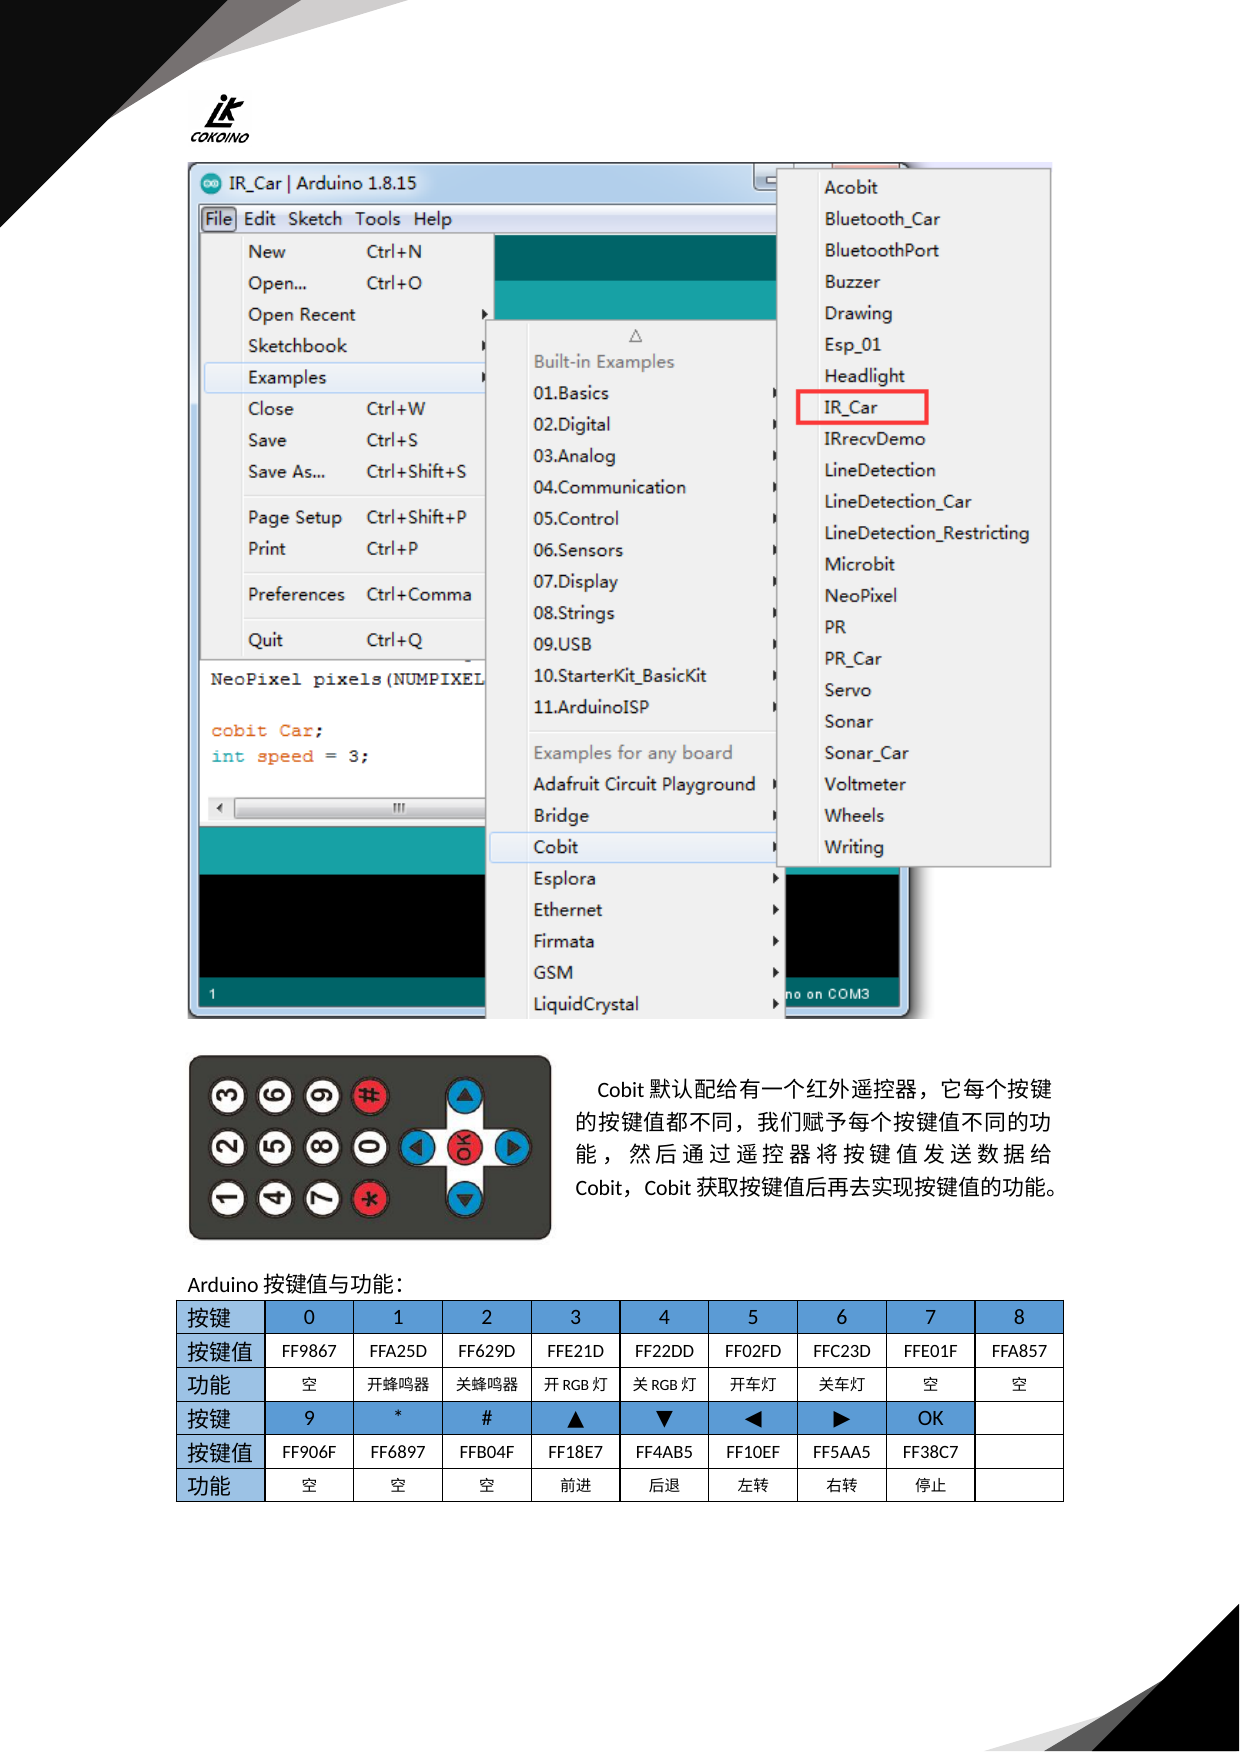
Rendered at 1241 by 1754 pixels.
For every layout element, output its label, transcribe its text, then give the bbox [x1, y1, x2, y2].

picture [187, 90, 252, 147]
table_cell 空 [266, 1368, 353, 1401]
table_cell FF38C7 [887, 1435, 974, 1468]
table_cell 开RGB灯 [532, 1368, 619, 1401]
table_cell FFC23D [798, 1334, 886, 1367]
table_cell 右转 [798, 1469, 886, 1501]
table_cell FF629D [443, 1334, 531, 1367]
table_cell 停止 [887, 1469, 974, 1501]
table_cell FF22DD [621, 1334, 708, 1367]
table_cell 开蜂鸣器 [354, 1368, 442, 1401]
table_header 5 [709, 1301, 797, 1333]
table_header 2 [443, 1301, 531, 1333]
table_header 6 [798, 1301, 886, 1333]
table_cell FF10EF [709, 1435, 797, 1468]
table_cell 空 [976, 1368, 1063, 1401]
table_cell FF5AA5 [798, 1435, 886, 1468]
table_cell 9 [266, 1402, 353, 1434]
text Cobit默认配给有一个红外遥控器，它每个按键的按键值都不同，我们赋予每个按键值不同的功能，然后通过遥控器将按键值发送数据给Cobit，Cobit获取按键值后再去实现按键值的功能。 [557, 1072, 1053, 1202]
table_cell OK [887, 1402, 974, 1434]
table_cell 关车灯 [798, 1368, 886, 1401]
table_header 按键 [177, 1301, 264, 1333]
table_cell 按键 [177, 1402, 264, 1434]
table_cell FFA25D [354, 1334, 442, 1367]
table_header 3 [532, 1301, 619, 1333]
table_header 0 [266, 1301, 353, 1333]
table_cell 后退 [621, 1469, 708, 1501]
table_cell FF906F [266, 1435, 353, 1468]
table_cell 空 [443, 1469, 531, 1501]
table_cell FFE21D [532, 1334, 619, 1367]
picture [182, 1050, 557, 1245]
table_cell FF9867 [266, 1334, 353, 1367]
table_cell FF02FD [709, 1334, 797, 1367]
table_cell 前进 [532, 1469, 619, 1501]
table_cell ▼ [621, 1402, 708, 1434]
table_cell 功能 [177, 1368, 264, 1401]
table_header 4 [621, 1301, 708, 1333]
table_cell 关蜂鸣器 [443, 1368, 531, 1401]
table_cell 空 [266, 1469, 353, 1501]
table_cell FFB04F [443, 1435, 531, 1468]
table_cell 空 [887, 1368, 974, 1401]
table_cell ◀ [709, 1402, 797, 1434]
table_cell [976, 1469, 1063, 1501]
table_cell FF18E7 [532, 1435, 619, 1468]
table_cell # [443, 1402, 531, 1434]
table_cell ▲ [532, 1402, 619, 1434]
table_cell 左转 [709, 1469, 797, 1501]
table_cell 按键值 [177, 1334, 264, 1367]
table_cell [976, 1402, 1063, 1434]
table_header 8 [976, 1301, 1063, 1333]
picture [187, 162, 1053, 1019]
table_cell [976, 1435, 1063, 1468]
table_header 7 [887, 1301, 974, 1333]
table_cell 空 [354, 1469, 442, 1501]
table_cell FF4AB5 [621, 1435, 708, 1468]
table_cell * [354, 1402, 442, 1434]
table_cell FFE01F [887, 1334, 974, 1367]
table_header 1 [354, 1301, 442, 1333]
table_cell 关RGB灯 [621, 1368, 708, 1401]
table_cell FFA857 [976, 1334, 1063, 1367]
table_cell 开车灯 [709, 1368, 797, 1401]
text Arduino按键值与功能： [187, 1267, 1053, 1299]
table_cell 功能 [177, 1469, 264, 1501]
table_cell FF6897 [354, 1435, 442, 1468]
table_cell 按键值 [177, 1435, 264, 1468]
table_cell ▶ [798, 1402, 886, 1434]
